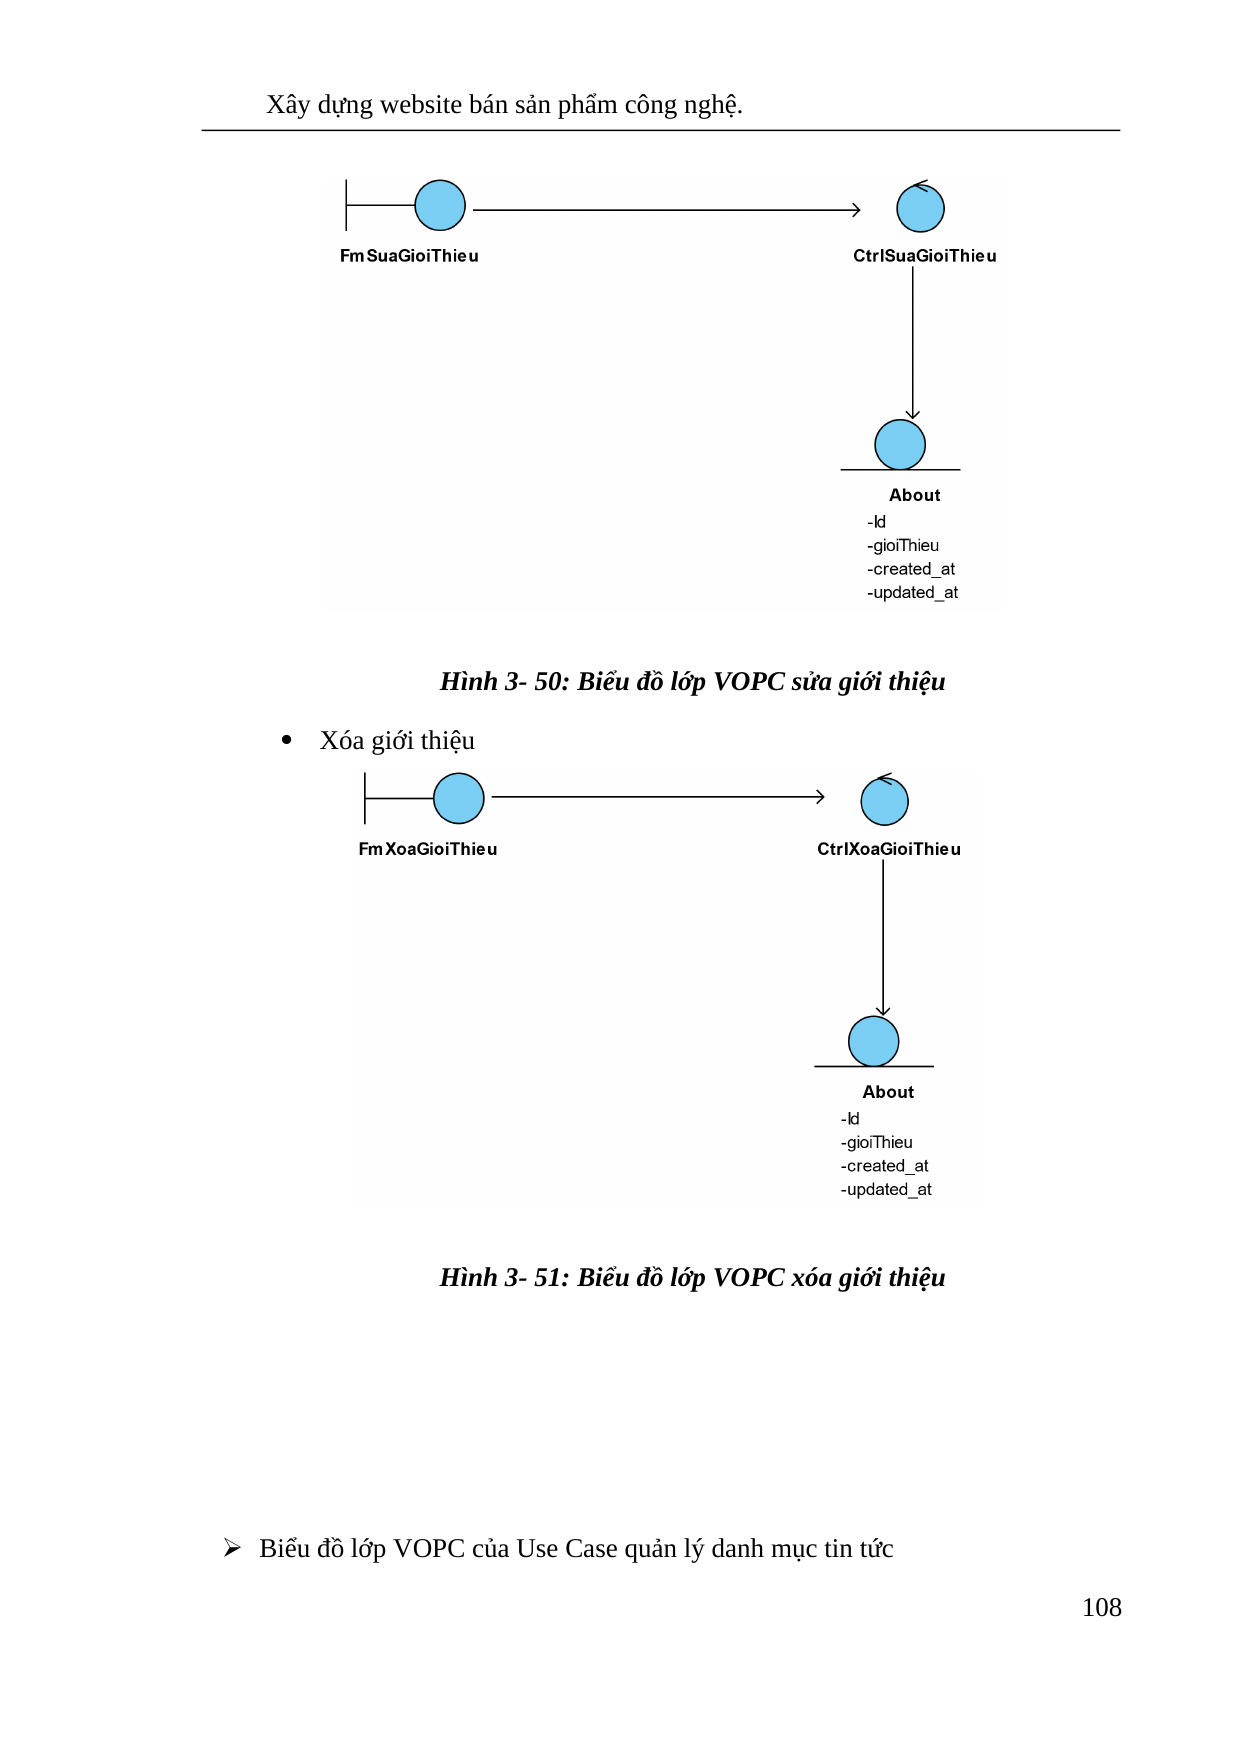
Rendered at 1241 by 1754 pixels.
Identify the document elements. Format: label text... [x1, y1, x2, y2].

picture [321, 177, 1008, 612]
picture [349, 770, 980, 1209]
list Xóa giới thiệu [282, 724, 1122, 755]
list Biểu đồ lớp VOPC của Use Case quản lý danh mục tin tức [222, 1532, 1122, 1563]
text Hình 3- 50: Biểu đồ lớp VOPC sửa giới thiệu [207, 664, 1122, 696]
text Hình 3- 51: Biểu đồ lớp VOPC xóa giới thiệu [207, 1261, 1122, 1292]
